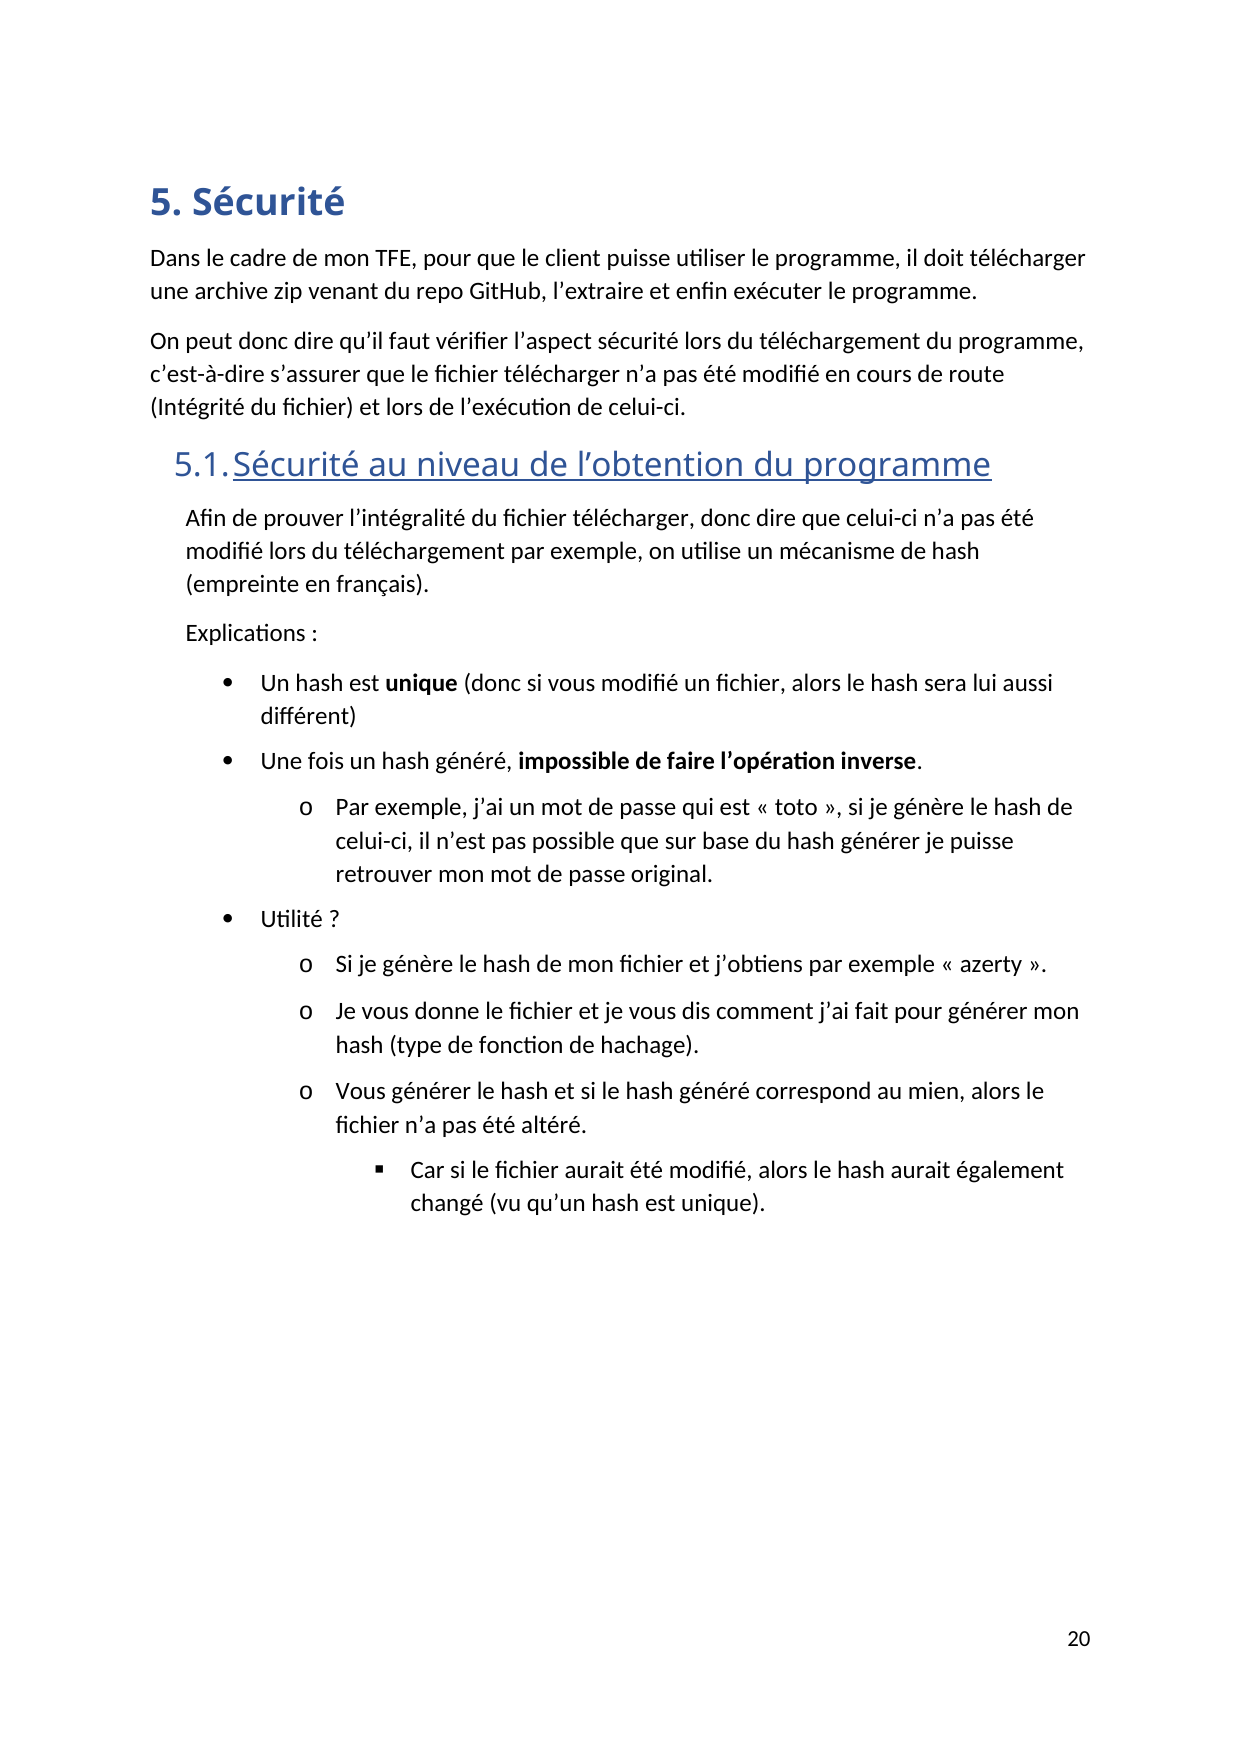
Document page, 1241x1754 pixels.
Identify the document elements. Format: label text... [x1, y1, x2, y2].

list Utilité ? [223, 903, 1090, 934]
subtitle Sécurité [150, 175, 1090, 226]
list Vous générer le hash et si le hash généré correspond au mien, alors le fichier n’a pas été altéré. [298, 1075, 1090, 1140]
list Car si le fichier aurait été modifié, alors le hash aurait également changé (vu qu’un hash est unique). [373, 1154, 1090, 1218]
text On peut donc dire qu’il faut vérifier l’aspect sécurité lors du téléchargement du programme, c’est-à-dire s’assurer que le fichier télécharger n’a pas été modifié en cours de route (Intégrité du fichier) et lors de l’exécution de celui-ci. [150, 325, 1090, 421]
text Explications : [185, 617, 1090, 648]
text Afin de prouver l’intégralité du fichier télécharger, donc dire que celui-ci n’a pas été modifié lors du téléchargement par exemple, on utilise un mécanisme de hash (empreinte en français). [185, 502, 1090, 598]
list Par exemple, j’ai un mot de passe qui est « toto », si je génère le hash de celui-ci, il n’est pas possible que sur base du hash générer je puisse retrouver mon mot de passe original. [298, 791, 1090, 888]
list Une fois un hash généré, impossible de faire l’opération inverse. [223, 745, 1090, 776]
list Si je génère le hash de mon fichier et j’obtiens par exemple « azerty ». [298, 949, 1090, 980]
list Je vous donne le fichier et je vous dis comment j’ai fait pour générer mon hash (type de fonction de hachage). [298, 995, 1090, 1060]
text Dans le cadre de mon TFE, pour que le client puisse utiliser le programme, il doit télécharger une archive zip venant du repo GitHub, l’extraire et enfin exécuter le programme. [150, 243, 1090, 306]
list Un hash est unique (donc si vous modifié un fichier, alors le hash sera lui aussi différent) [223, 667, 1090, 730]
subtitle Sécurité au niveau de l’obtention du programme [174, 441, 1090, 486]
